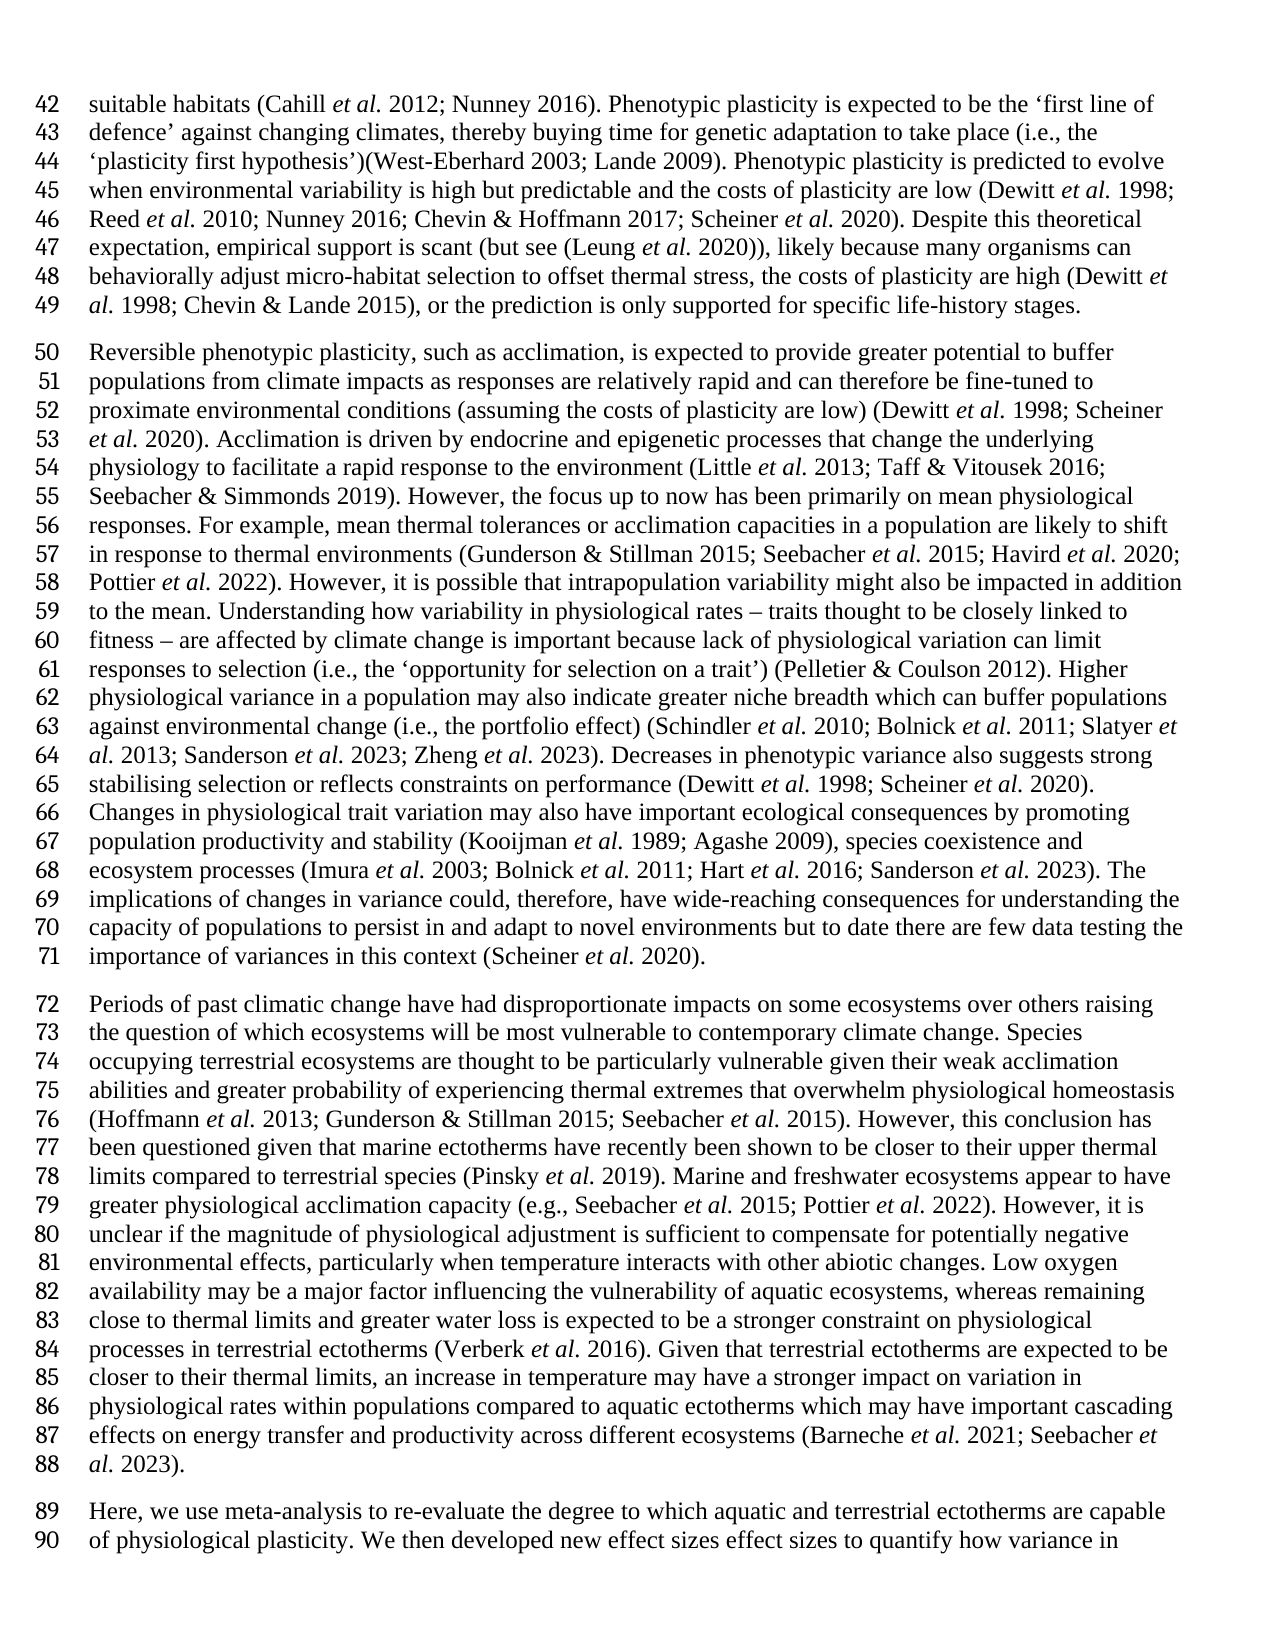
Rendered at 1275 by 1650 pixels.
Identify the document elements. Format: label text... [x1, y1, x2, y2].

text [89, 89, 1186, 319]
text Reversible phenotypic plasticity, such as acclimation, is expected to provide greater potential to buffer populations from climate impacts as responses are relatively rapid and can therefore be fine-tuned to proximate environmental conditions (assuming the costs of plasticity are low) (Dewitt et al. 1998; Scheiner et al. 2020). Acclimation is driven by endocrine and epigenetic processes that change the underlying physiology to facilitate a rapid response to the environment (Little et al. 2013; Taff & Vitousek 2016; Seebacher & Simmonds 2019). However, the focus up to now has been primarily on mean physiological responses. For example, mean thermal tolerances or acclimation capacities in a population are likely to shift in response to thermal environments (Gunderson & Stillman 2015; Seebacher et al. 2015; Havird et al. 2020; Pottier et al. 2022). However, it is possible that intrapopulation variability might also be impacted in addition to the mean. Understanding how variability in physiological rates – traits thought to be closely linked to fitness – are affected by climate change is important because lack of physiological variation can limit responses to selection (i.e., the ‘opportunity for selection on a trait’) (Pelletier & Coulson 2012). Higher physiological variance in a population may also indicate greater niche breadth which can buffer populations against environmental change (i.e., the portfolio effect) (Schindler et al. 2010; Bolnick et al. 2011; Slatyer et al. 2013; Sanderson et al. 2023; Zheng et al. 2023). Decreases in phenotypic variance also suggests strong stabilising selection or reflects constraints on performance (Dewitt et al. 1998; Scheiner et al. 2020). Changes in physiological trait variation may also have important ecological consequences by promoting population productivity and stability (Kooijman et al. 1989; Agashe 2009), species coexistence and ecosystem processes (Imura et al. 2003; Bolnick et al. 2011; Hart et al. 2016; Sanderson et al. 2023). The implications of changes in variance could, therefore, have wide-reaching consequences for understanding the capacity of populations to persist in and adapt to novel environments but to date there are few data testing the importance of variances in this context (Scheiner et al. 2020). [89, 337, 1186, 970]
text Periods of past climatic change have had disproportionate impacts on some ecosystems over others raising the question of which ecosystems will be most vulnerable to contemporary climate change. Species occupying terrestrial ecosystems are thought to be particularly vulnerable given their weak acclimation abilities and greater probability of experiencing thermal extremes that overwhelm physiological homeostasis (Hoffmann et al. 2013; Gunderson & Stillman 2015; Seebacher et al. 2015). However, this conclusion has been questioned given that marine ectotherms have recently been shown to be closer to their upper thermal limits compared to terrestrial species (Pinsky et al. 2019). Marine and freshwater ecosystems appear to have greater physiological acclimation capacity (e.g., Seebacher et al. 2015; Pottier et al. 2022). However, it is unclear if the magnitude of physiological adjustment is sufficient to compensate for potentially negative environmental effects, particularly when temperature interacts with other abiotic changes. Low oxygen availability may be a major factor influencing the vulnerability of aquatic ecosystems, whereas remaining close to thermal limits and greater water loss is expected to be a stronger constraint on physiological processes in terrestrial ectotherms (Verberk et al. 2016). Given that terrestrial ectotherms are expected to be closer to their thermal limits, an increase in temperature may have a stronger impact on variation in physiological rates within populations compared to aquatic ectotherms which may have important cascading effects on energy transfer and productivity across different ecosystems (Barneche et al. 2021; Seebacher et al. 2023). [89, 989, 1186, 1477]
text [89, 1496, 1186, 1554]
